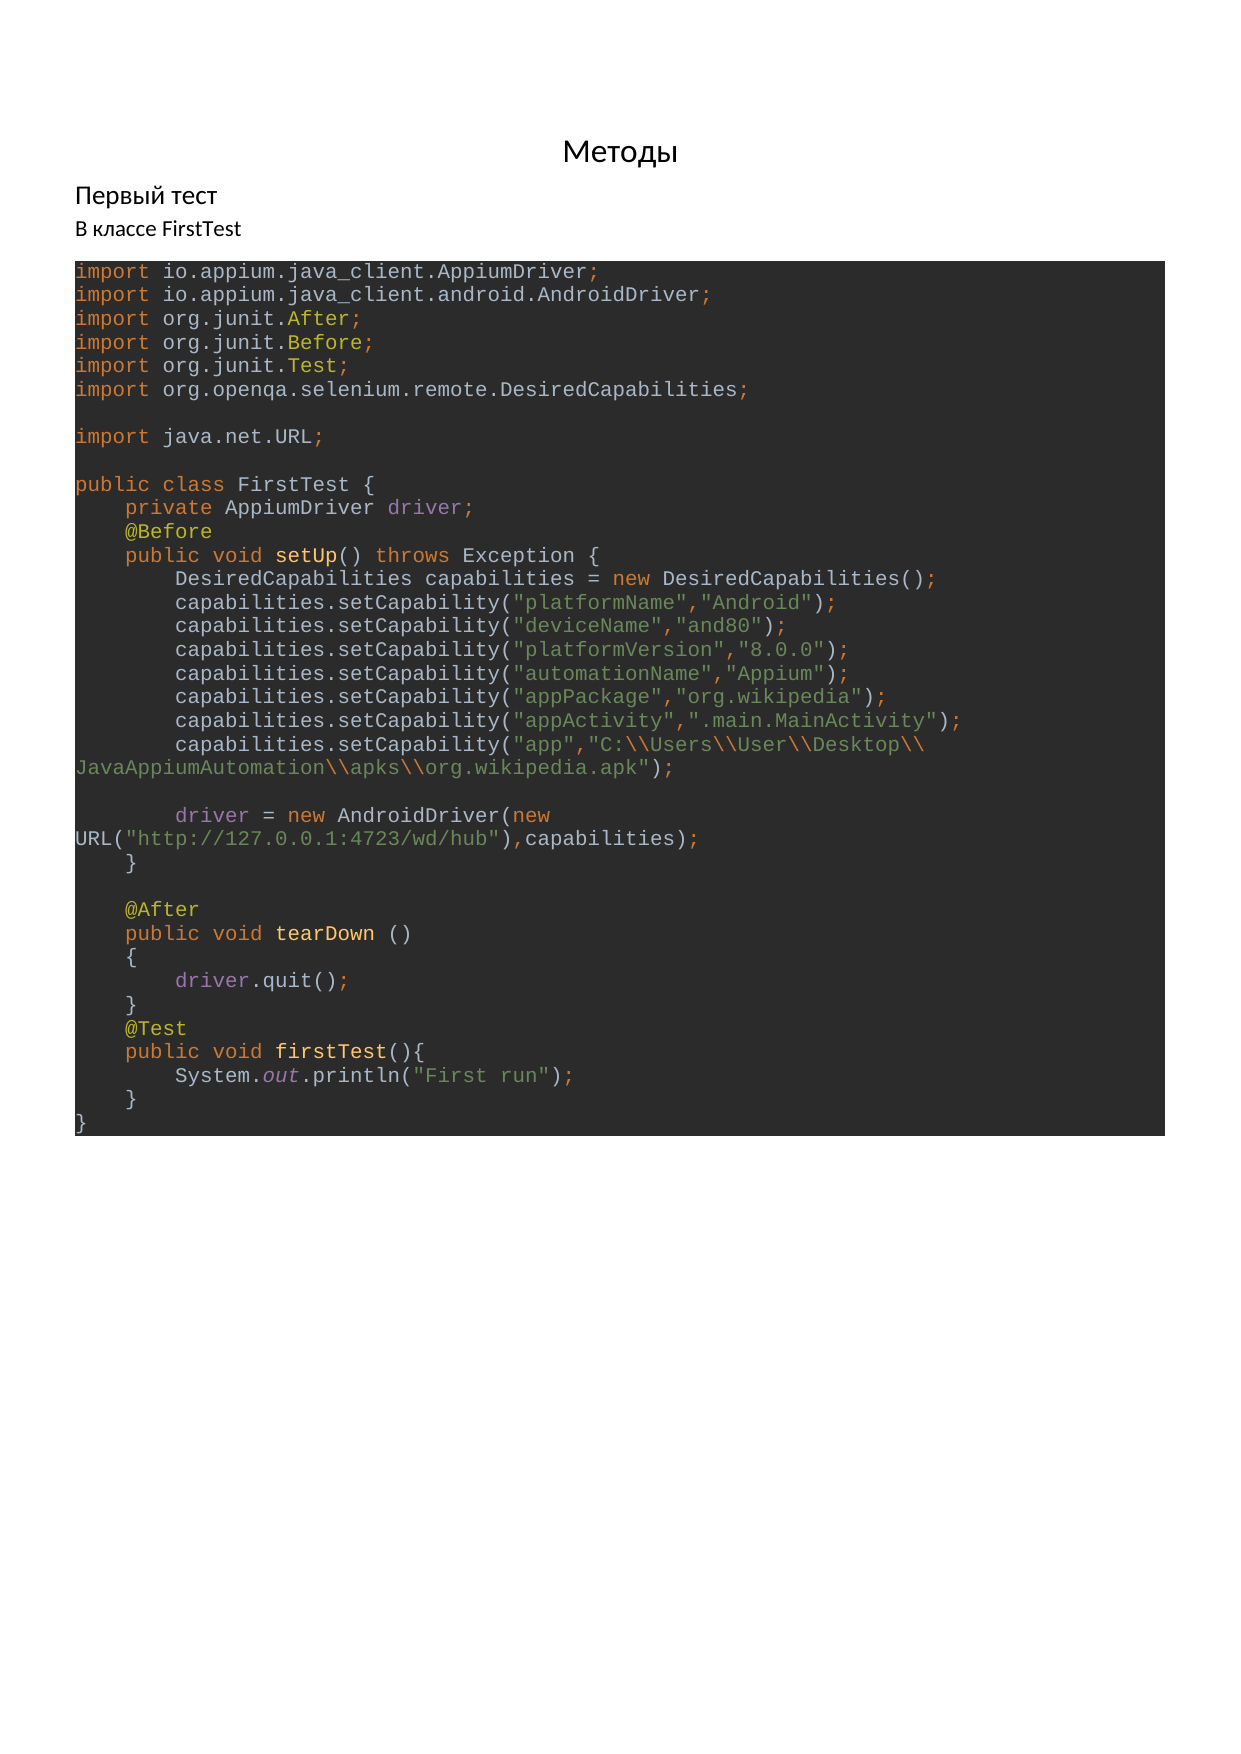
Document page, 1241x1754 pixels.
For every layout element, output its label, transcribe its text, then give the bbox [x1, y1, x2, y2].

text В классе FirstTest [75, 214, 1165, 242]
text import io.appium.java_client.AppiumDriver; import io.appium.java_client.android.AndroidDriver; import org.junit.After; import org.junit.Before; import org.junit.Test; import org.openqa.selenium.remote.DesiredCapabilities; import java.net.URL; public class FirstTest { private AppiumDriver driver; @Before public void setUp() throws Exception { DesiredCapabilities capabilities = new DesiredCapabilities(); capabilities.setCapability("platformName","Android"); capabilities.setCapability("deviceName","and80"); capabilities.setCapability("platformVersion","8.0.0"); capabilities.setCapability("automationName","Appium"); capabilities.setCapability("appPackage","org.wikipedia"); capabilities.setCapability("appActivity",".main.MainActivity"); capabilities.setCapability("app","C:\\Users\\User\\Desktop\\JavaAppiumAutomation\\apks\\org.wikipedia.apk"); driver = new AndroidDriver(new URL("http://127.0.0.1:4723/wd/hub"),capabilities); } @After public void tearDown () { driver.quit(); } @Test public void firstTest(){ System.out.println("First run"); } } [75, 261, 1165, 1136]
subtitle Первый тест [75, 178, 1165, 211]
subtitle Методы [75, 130, 1165, 171]
